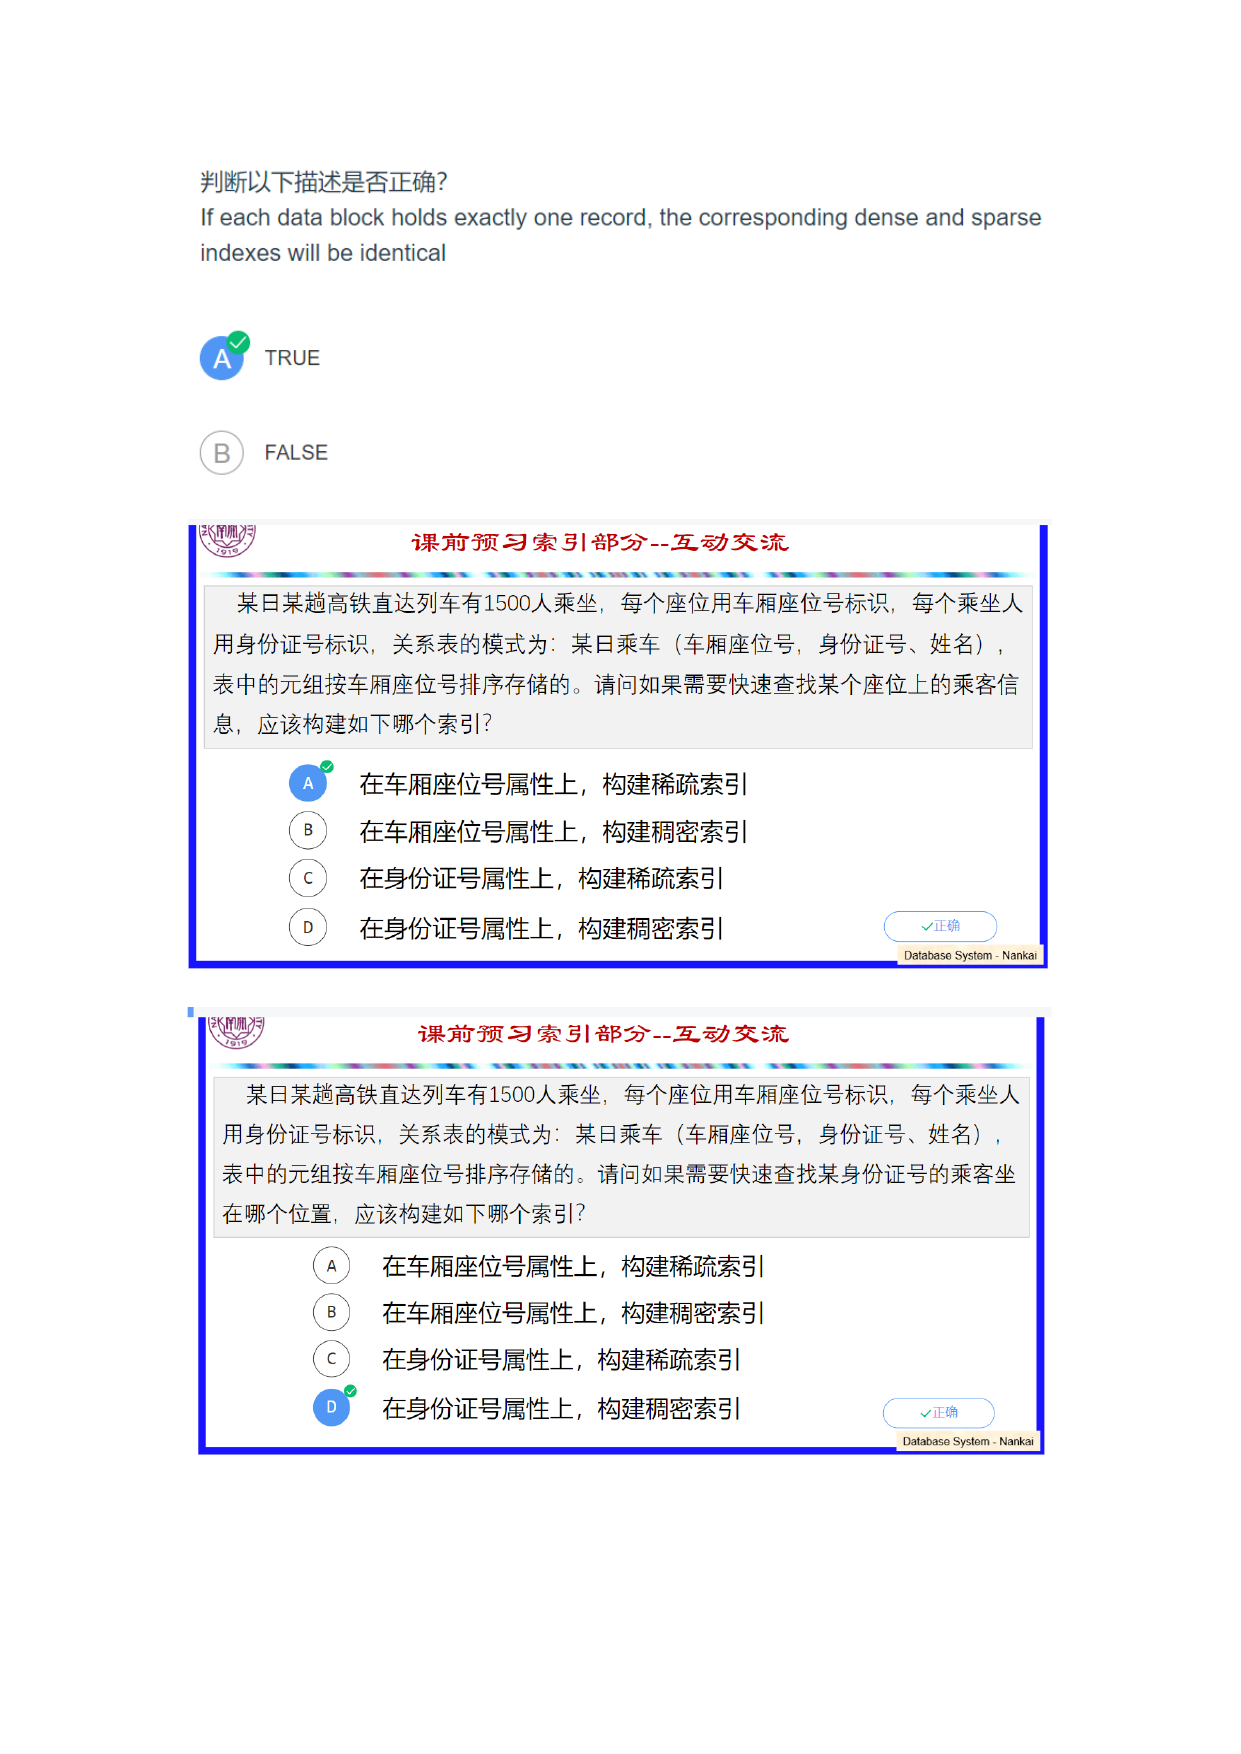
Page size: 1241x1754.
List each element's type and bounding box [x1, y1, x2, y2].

picture [187, 519, 1052, 976]
picture [187, 162, 1053, 493]
picture [187, 1007, 1052, 1461]
